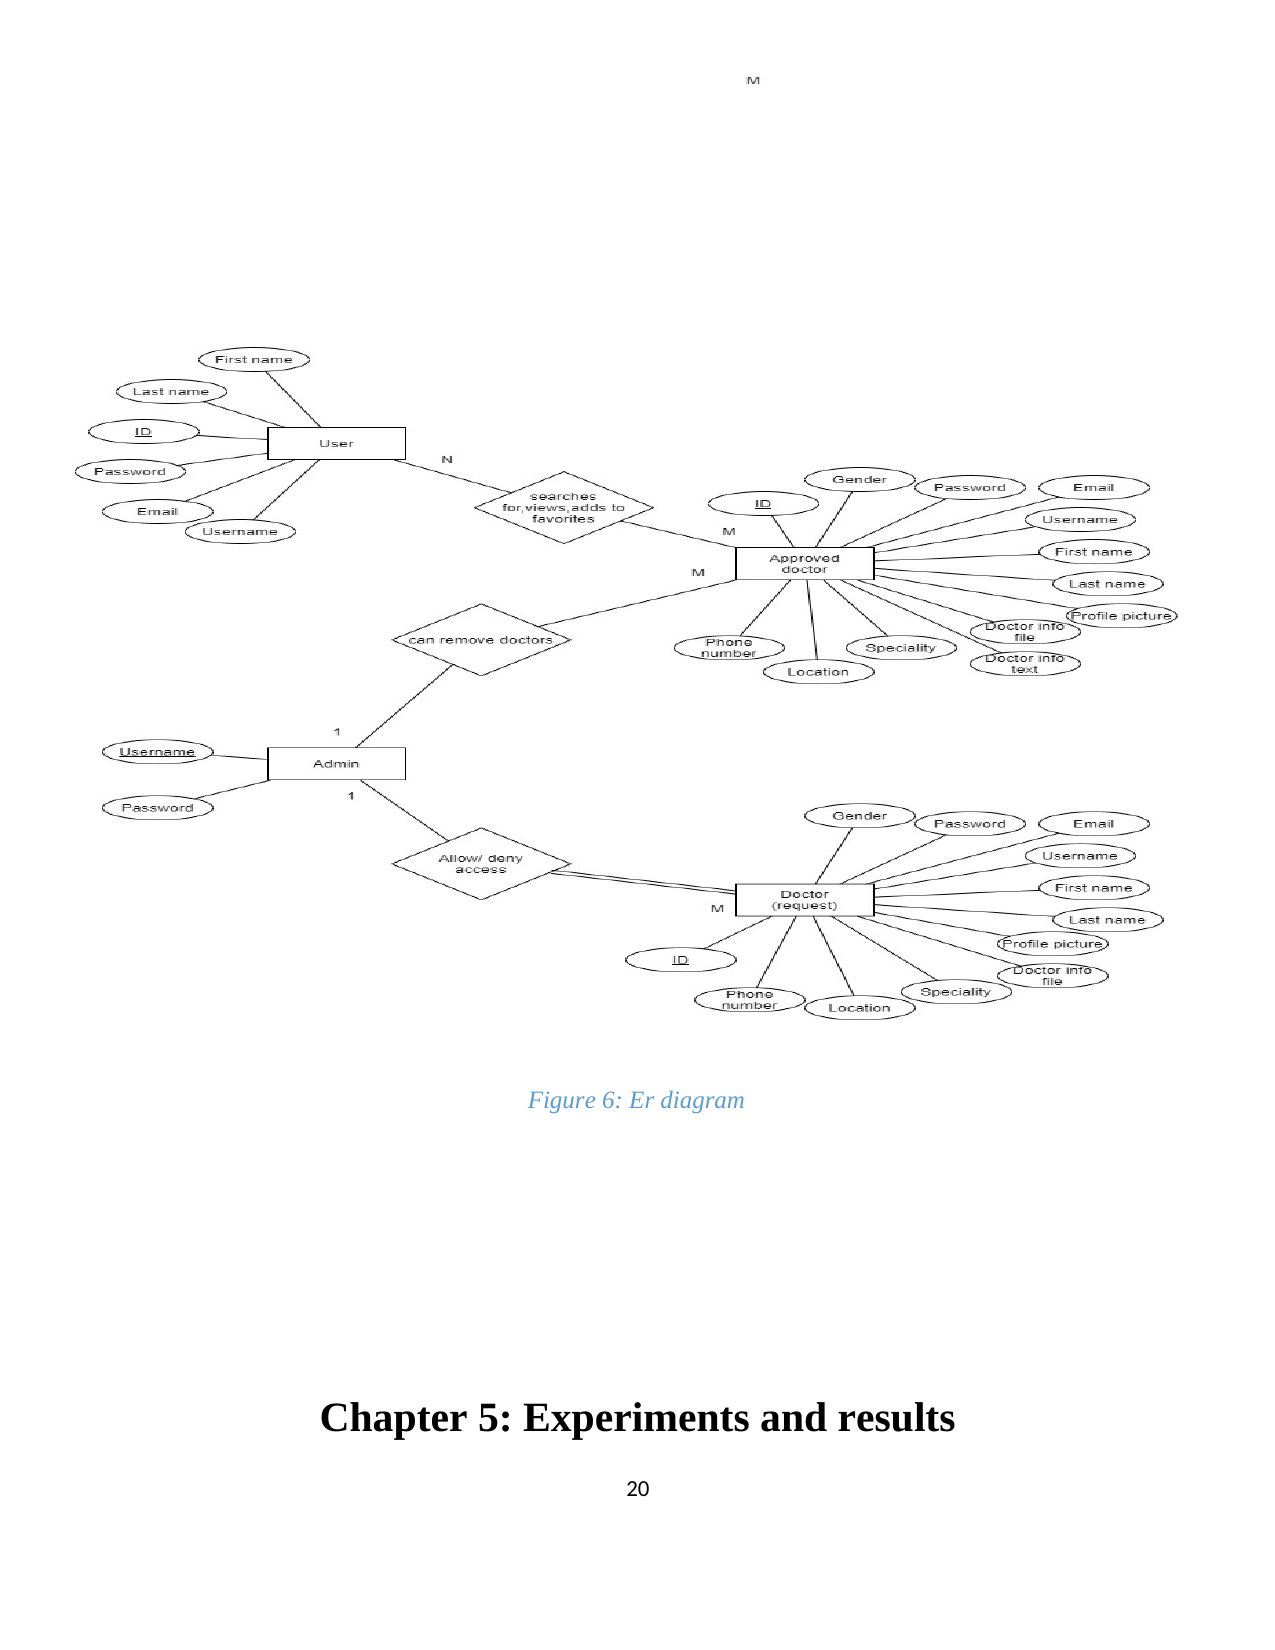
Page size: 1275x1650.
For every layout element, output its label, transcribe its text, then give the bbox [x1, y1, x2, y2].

text Figure 6: Er diagram [75, 1085, 1200, 1114]
text Chapter 5: Experiments and results [75, 1392, 1200, 1440]
picture [75, 75, 1178, 1020]
